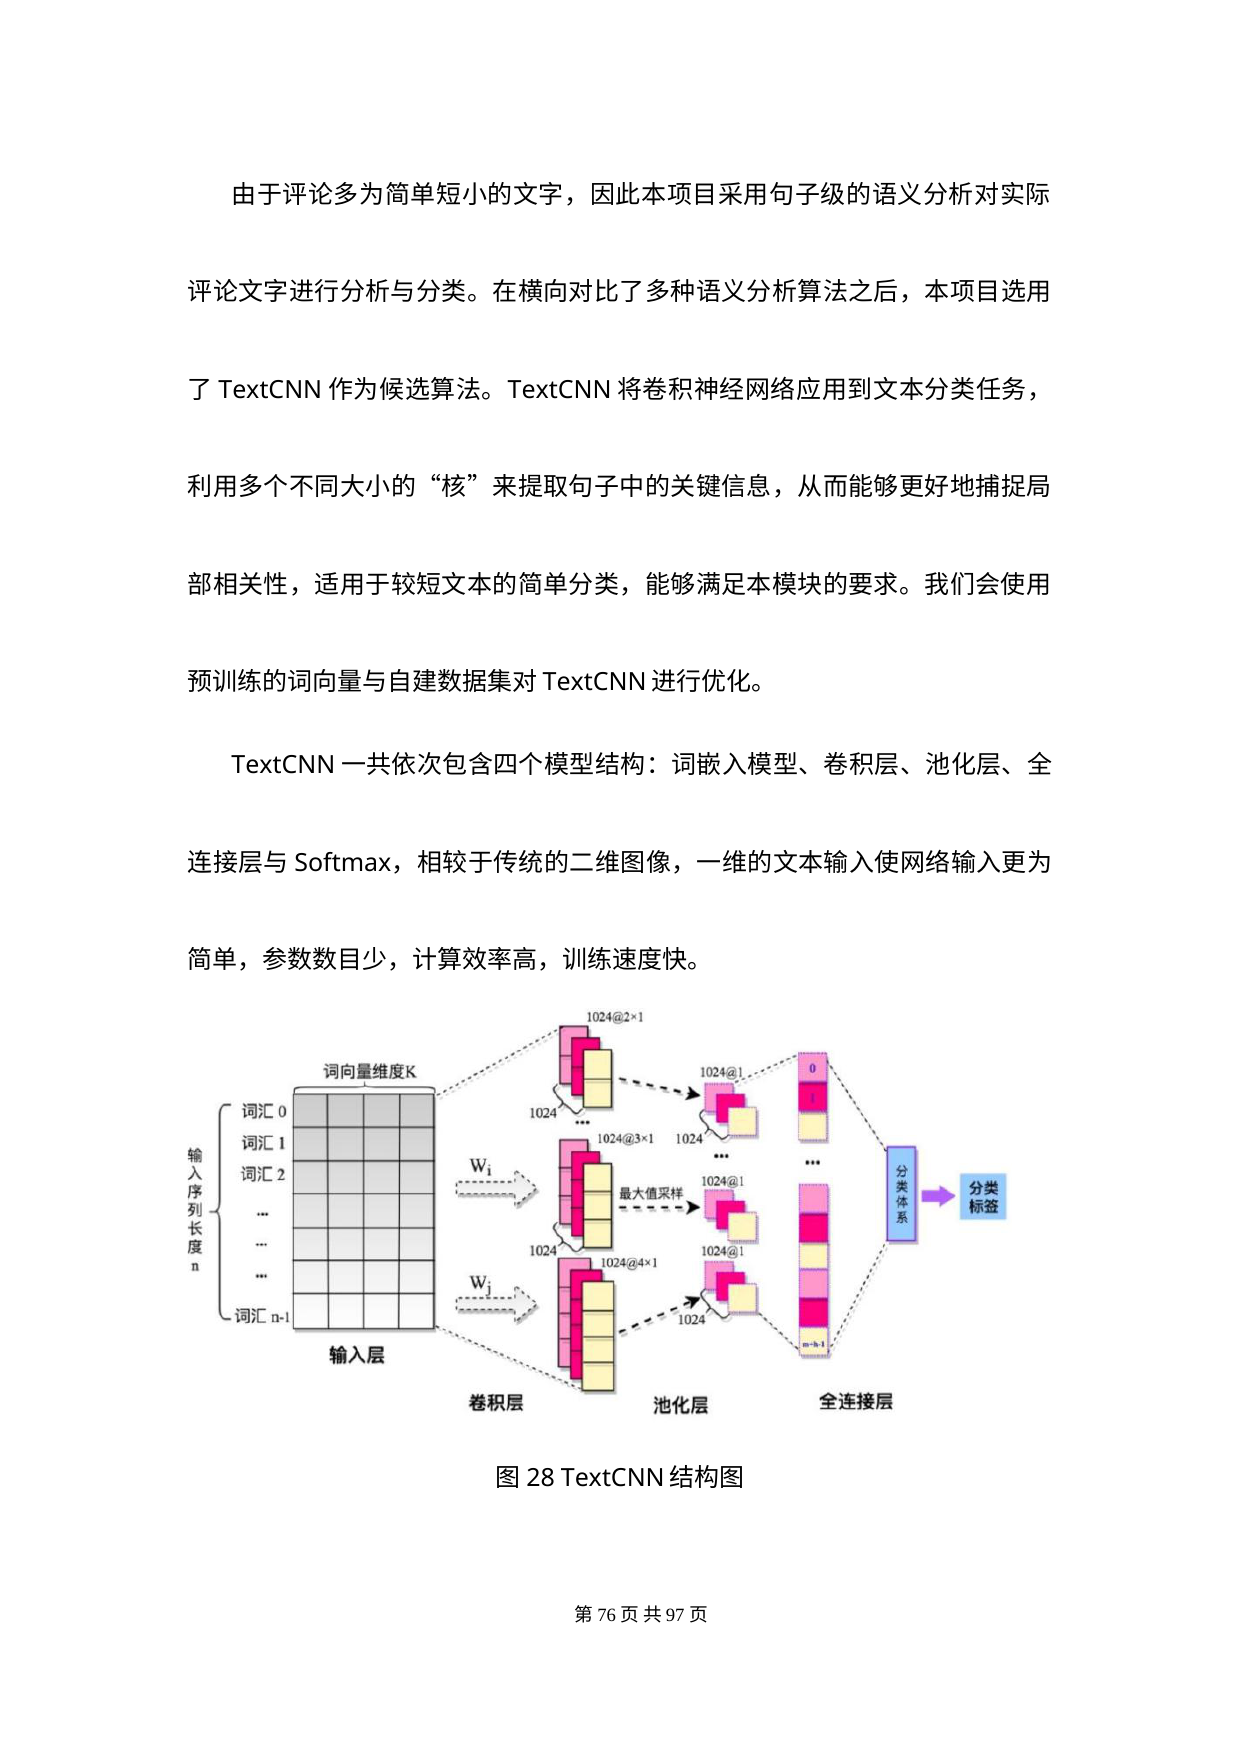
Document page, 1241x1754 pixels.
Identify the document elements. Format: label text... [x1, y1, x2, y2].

picture [187, 1008, 1012, 1430]
text 图 28 TextCNN结构图 [187, 1443, 1053, 1508]
text TextCNN一共依次包含四个模型结构：词嵌入模型、卷积层、池化层、全连接层与Softmax，相较于传统的二维图像，一维的文本输入使网络输入更为简单，参数数目少，计算效率高，训练速度快。 [187, 730, 1053, 990]
text 由于评论多为简单短小的文字，因此本项目采用句子级的语义分析对实际评论文字进行分析与分类。在横向对比了多种语义分析算法之后，本项目选用了TextCNN作为候选算法。TextCNN将卷积神经网络应用到文本分类任务，利用多个不同大小的“核”来提取句子中的关键信息，从而能够更好地捕捉局部相关性，适用于较短文本的简单分类，能够满足本模块的要求。我们会使用预训练的词向量与自建数据集对TextCNN进行优化。 [187, 160, 1053, 712]
